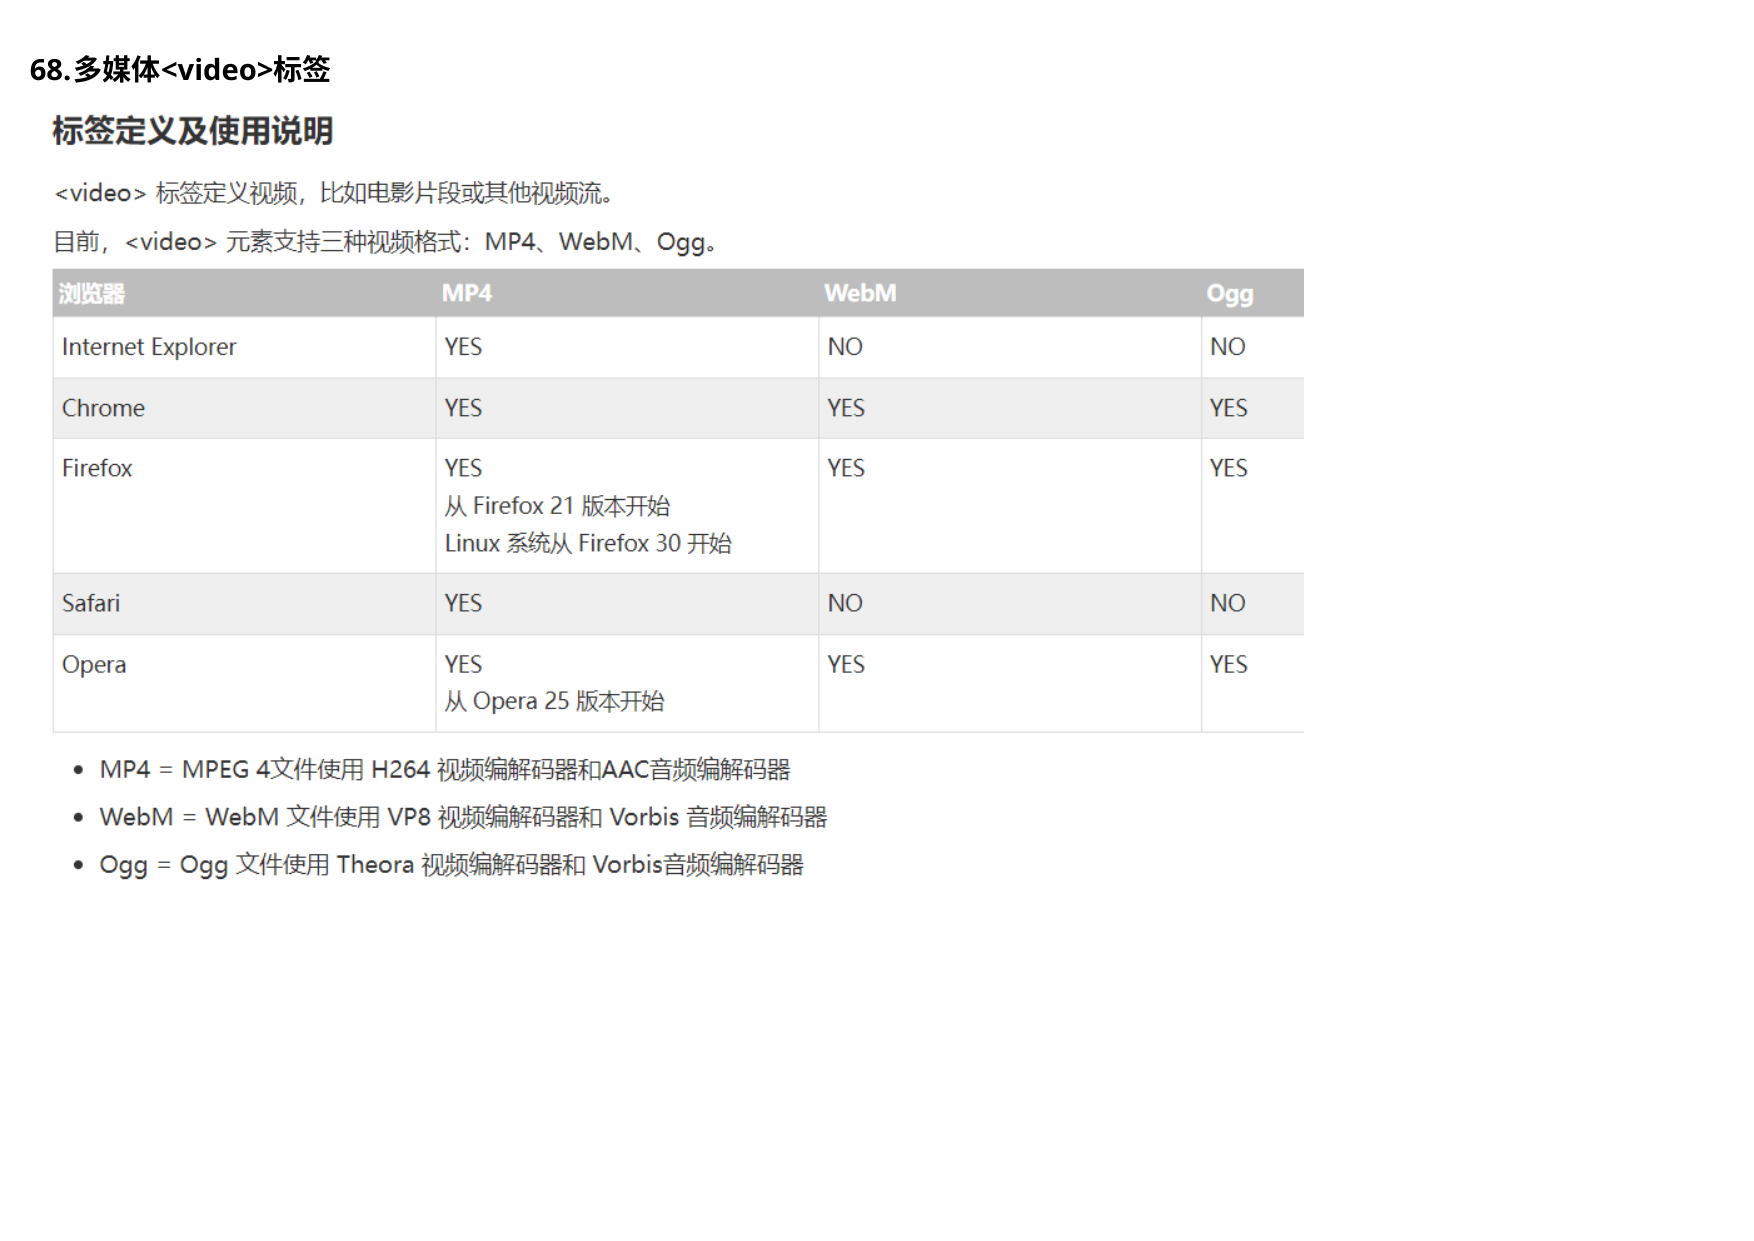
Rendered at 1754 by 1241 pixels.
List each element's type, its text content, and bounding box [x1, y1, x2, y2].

picture [44, 100, 1304, 898]
list 多媒体<video>标签 [29, 35, 1724, 100]
